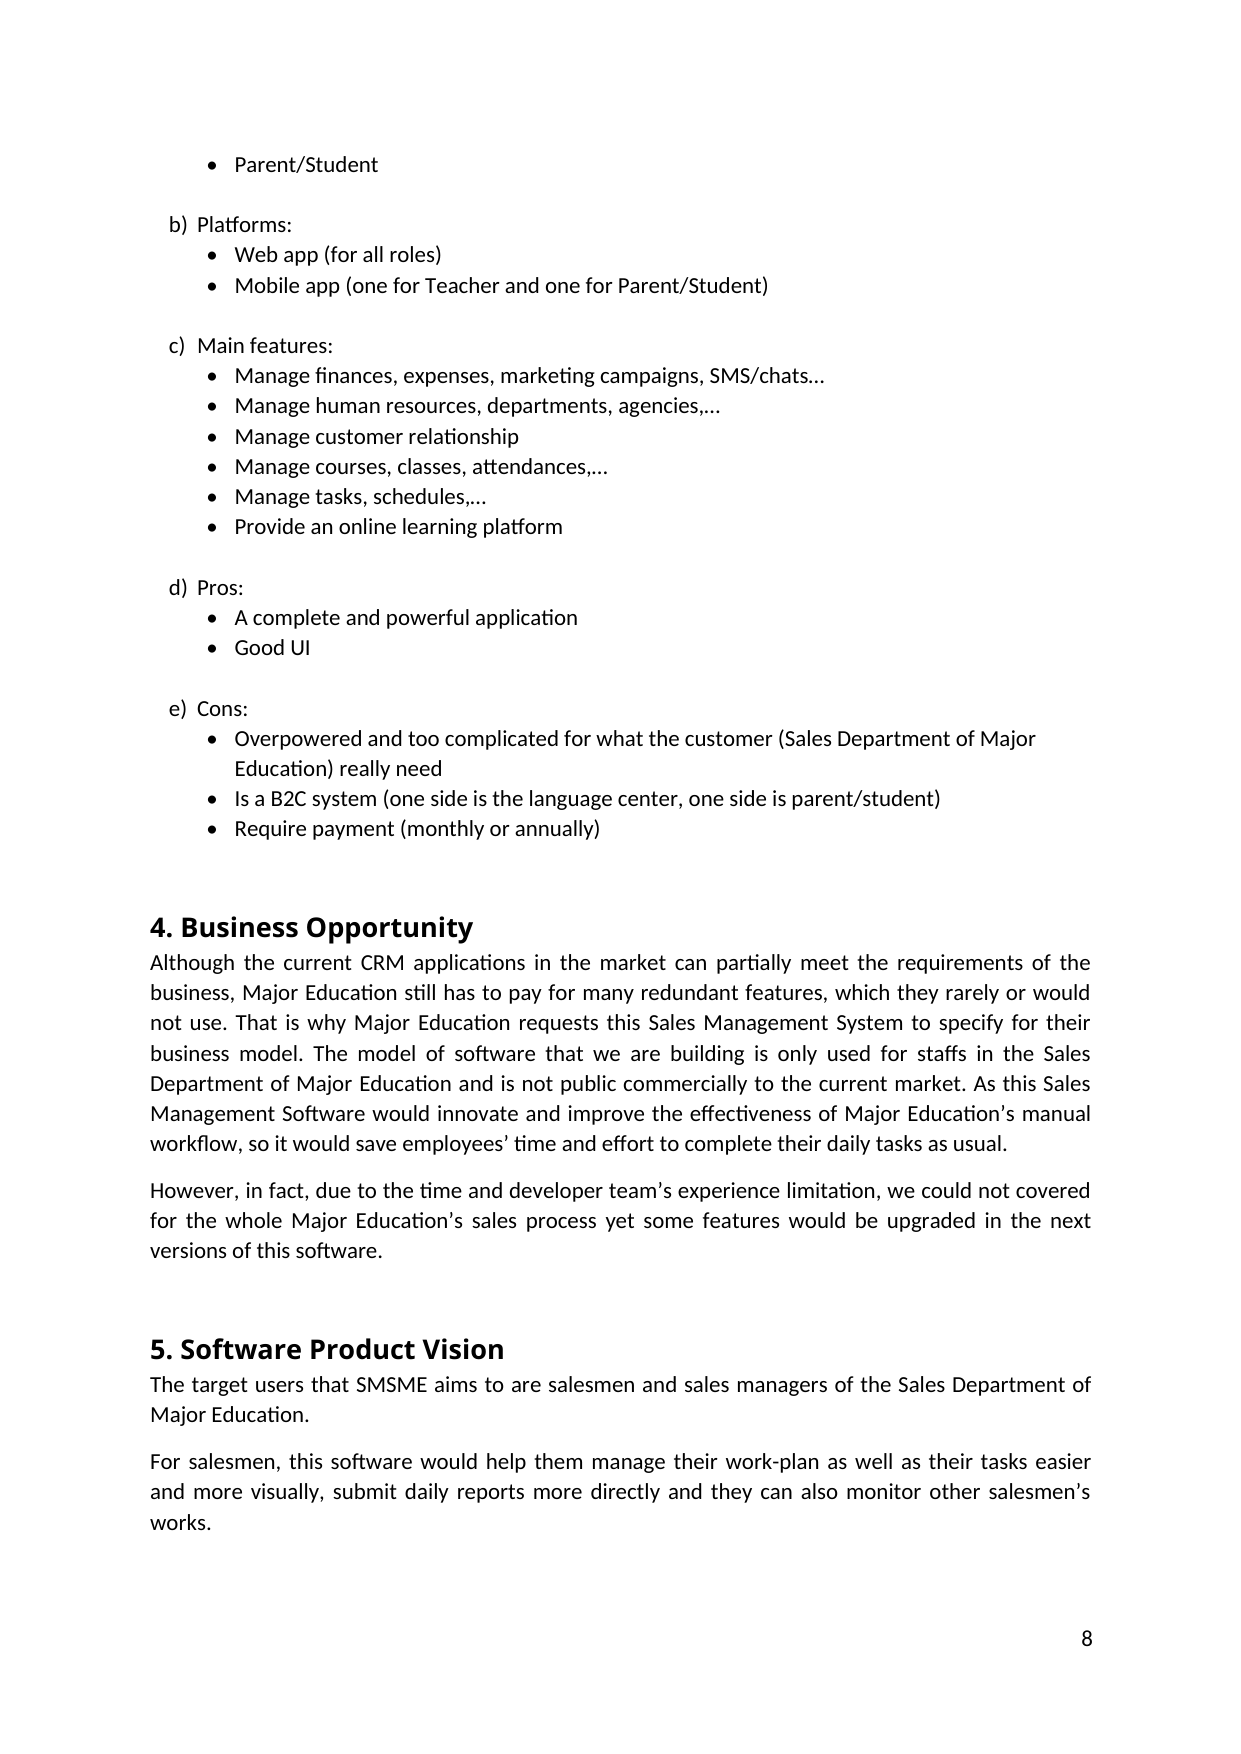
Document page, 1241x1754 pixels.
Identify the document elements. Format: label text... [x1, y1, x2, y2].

subtitle 4. Business Opportunity [150, 908, 1093, 945]
list Main features: [169, 331, 1093, 359]
text However, in fact, due to the time and developer team’s experience limitation, we could not covered for the whole Major Education’s sales process yet some features would be upgraded in the next versions of this software. [150, 1176, 1093, 1265]
list Manage courses, classes, attendances,… [206, 452, 1093, 480]
list Cons: [169, 694, 1093, 722]
list Is a B2C system (one side is the language center, one side is parent/student) [206, 784, 1093, 812]
list Platforms: [169, 210, 1093, 238]
list Mobile app (one for Teacher and one for Parent/Student) [206, 271, 1093, 299]
list A complete and powerful application [206, 603, 1093, 631]
list Manage customer relationship [206, 422, 1093, 450]
text The target users that SMSME aims to are salesmen and sales managers of the Sales Department of Major Education. [150, 1370, 1093, 1428]
list Parent/Student [206, 150, 1093, 178]
list Provide an online learning platform [206, 512, 1093, 541]
list Manage human resources, departments, agencies,… [206, 392, 1093, 420]
list Require payment (monthly or annually) [206, 814, 1093, 843]
text Although the current CRM applications in the market can partially meet the requirements of the business, Major Education still has to pay for many redundant features, which they rarely or would not use. That is why Major Education requests this Sales Management System to specify for their business model. The model of software that we are building is only used for staffs in the Sales Department of Major Education and is not public commercially to the current market. As this Sales Management Software would innovate and improve the effectiveness of Major Education’s manual workflow, so it would save employees’ time and effort to complete their daily tasks as usual. [150, 948, 1093, 1157]
list Web app (for all roles) [206, 241, 1093, 269]
list Good UI [206, 633, 1093, 661]
list Manage tasks, schedules,… [206, 482, 1093, 510]
subtitle 5. Software Product Vision [150, 1330, 1093, 1367]
list Pros: [169, 573, 1093, 601]
list Manage finances, expenses, marketing campaigns, SMS/chats… [206, 361, 1093, 389]
text For salesmen, this software would help them manage their work-plan as well as their tasks easier and more visually, submit daily reports more directly and they can also monitor other salesmen’s works. [150, 1447, 1093, 1536]
list Overpowered and too complicated for what the customer (Sales Department of Major Education) really need [206, 724, 1093, 782]
